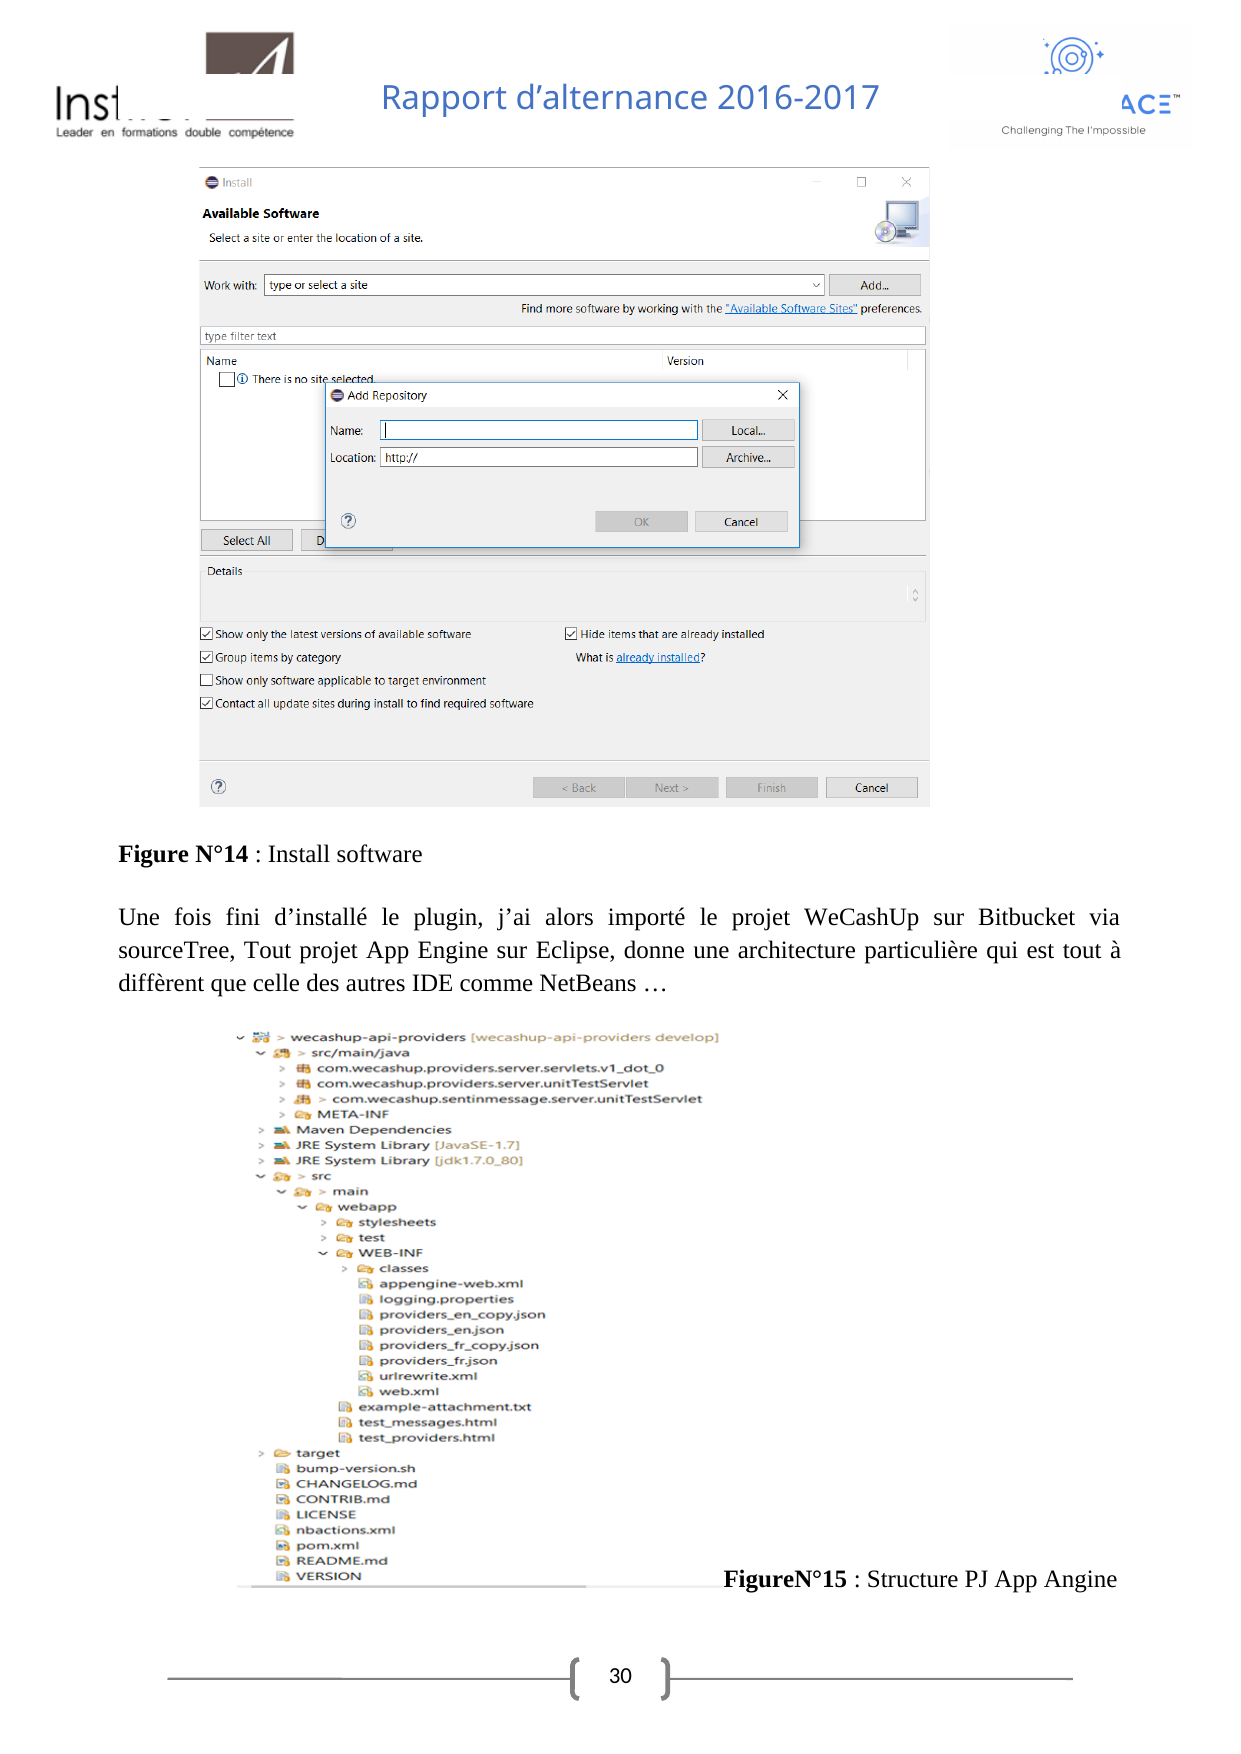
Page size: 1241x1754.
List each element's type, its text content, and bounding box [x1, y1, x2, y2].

text Figure N°14 : Install software [118, 839, 1122, 868]
picture [49, 21, 307, 150]
picture [949, 23, 1193, 150]
picture [199, 167, 930, 807]
text Une fois fini d’installé le plugin, j’ai alors importé le projet WeCashUp sur Bitbucket via sourceTree, Tout projet App Engine sur Eclipse, donne une architecture particulière qui est tout à diffèrent que celle des autres IDE comme NetBeans … [118, 902, 1122, 997]
picture [236, 1030, 724, 1588]
